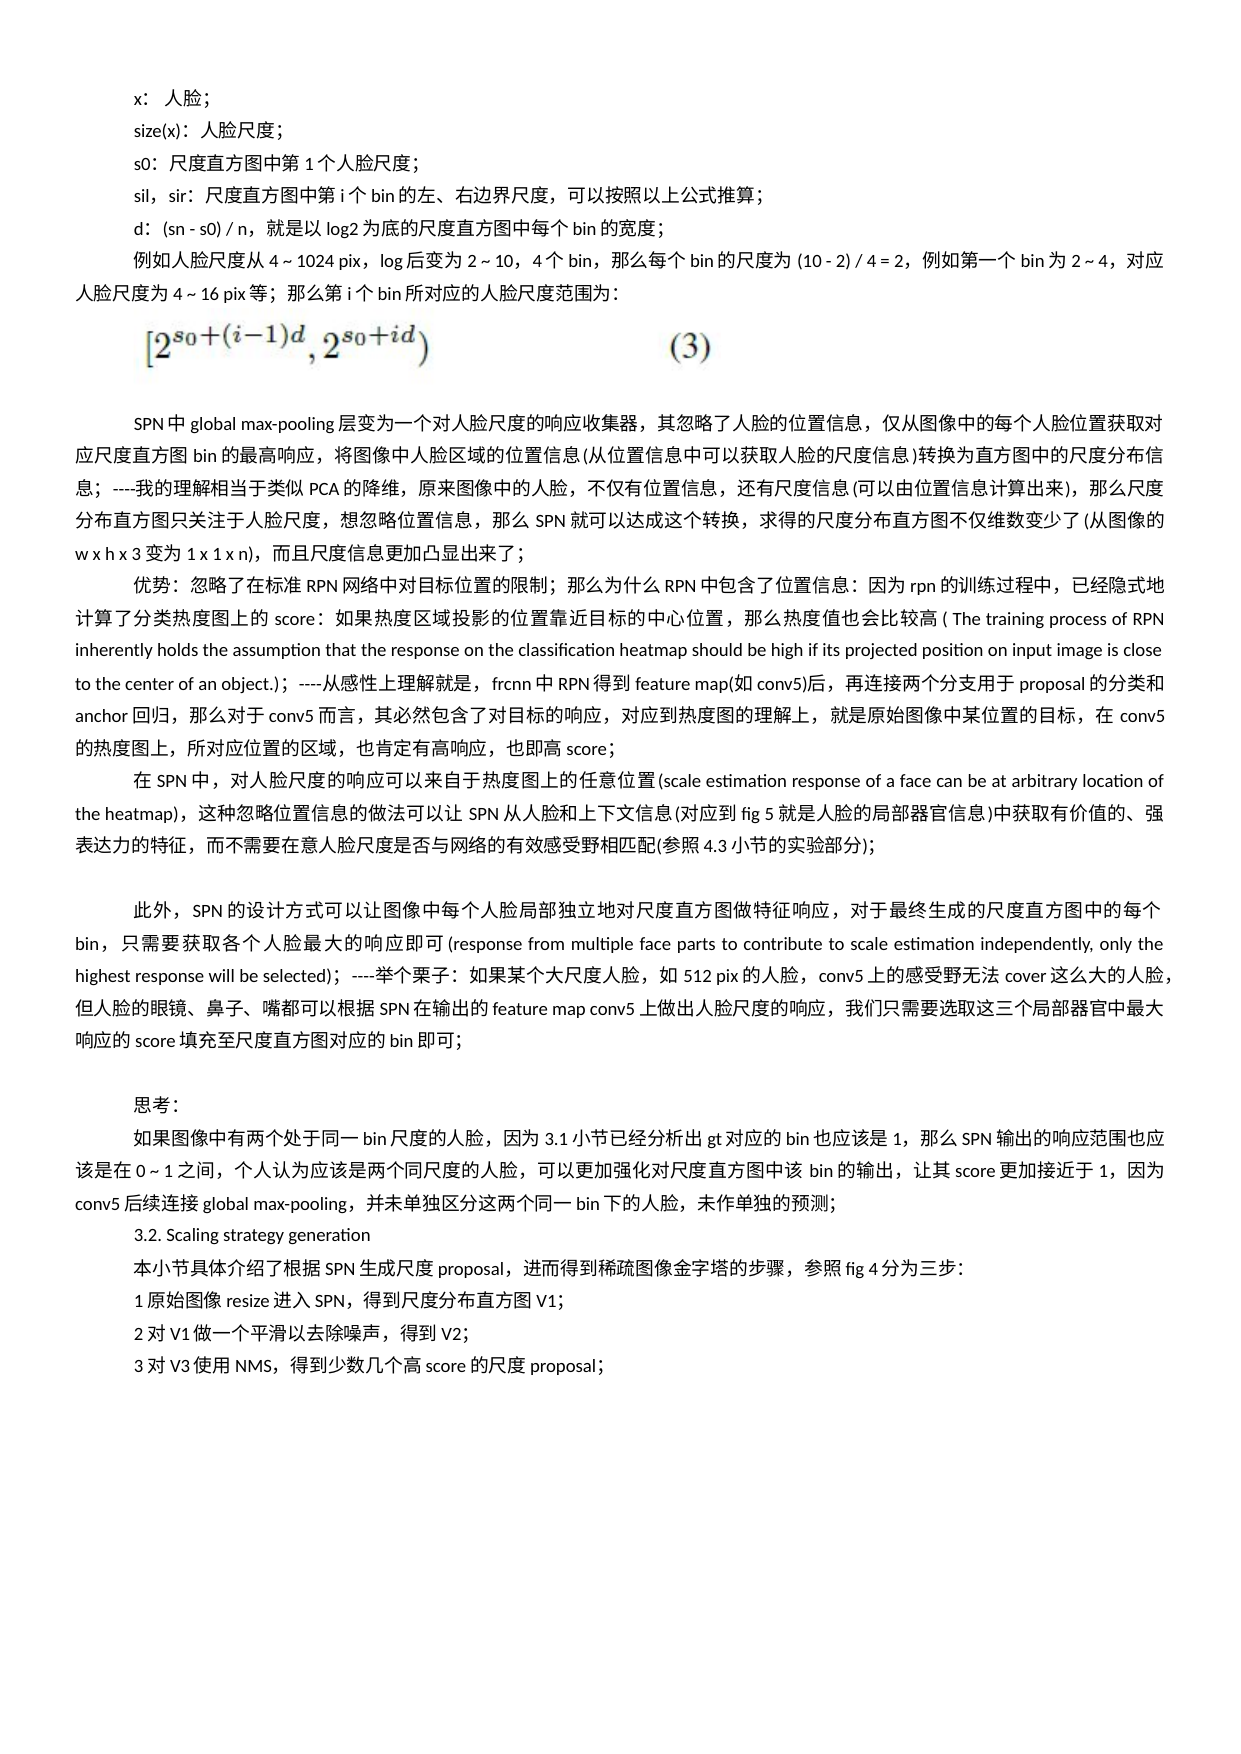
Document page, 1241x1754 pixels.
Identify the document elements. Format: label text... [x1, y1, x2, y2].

text 3.2. Scaling strategy generation [75, 1218, 1165, 1251]
text 此外，SPN的设计方式可以让图像中每个人脸局部独立地对尺度直方图做特征响应，对于最终生成的尺度直方图中的每个bin，只需要获取各个人脸最大的响应即可(response from multiple face parts to contribute to scale estimation independently, only the highest response will be selected)；----举个栗子：如果某个大尺度人脸，如512 pix的人脸，conv5上的感受野无法cover这么大的人脸，但人脸的眼镜、鼻子、嘴都可以根据SPN在输出的feature map conv5上做出人脸尺度的响应，我们只需要选取这三个局部器官中最大响应的score填充至尺度直方图对应的bin即可； [75, 893, 1165, 1056]
text 例如人脸尺度从4 ~ 1024 pix，log后变为 2 ~ 10，4个bin，那么每个bin的尺度为 (10 - 2) / 4 = 2，例如第一个bin为 2 ~ 4，对应人脸尺度为 4 ~ 16 pix等；那么第i个bin所对应的人脸尺度范围为： [75, 243, 1165, 308]
text size(x)：人脸尺度； [75, 113, 1165, 146]
text 在SPN中，对人脸尺度的响应可以来自于热度图上的任意位置(scale estimation response of a face can be at arbitrary location of the heatmap)，这种忽略位置信息的做法可以让SPN从人脸和上下文信息(对应到fig 5就是人脸的局部器官信息)中获取有价值的、强表达力的特征，而不需要在意人脸尺度是否与网络的有效感受野相匹配(参照4.3小节的实验部分)； [75, 763, 1165, 861]
text 2 对V1做一个平滑以去除噪声，得到V2； [75, 1316, 1165, 1348]
text x： 人脸； [75, 81, 1165, 113]
text 如果图像中有两个处于同一bin尺度的人脸，因为3.1小节已经分析出gt对应的bin也应该是1，那么SPN输出的响应范围也应该是在0 ~ 1之间，个人认为应该是两个同尺度的人脸，可以更加强化对尺度直方图中该bin的输出，让其score更加接近于1，因为conv5后续连接global max-pooling，并未单独区分这两个同一bin下的人脸，未作单独的预测； [75, 1121, 1165, 1218]
text 1 原始图像resize进入SPN，得到尺度分布直方图V1； [75, 1283, 1165, 1316]
text 3 对V3使用NMS，得到少数几个高score的尺度proposal； [75, 1348, 1165, 1381]
text sil，sir：尺度直方图中第i个bin的左、右边界尺度，可以按照以上公式推算； [75, 178, 1165, 211]
text s0：尺度直方图中第1个人脸尺度； [75, 146, 1165, 178]
text 本小节具体介绍了根据SPN生成尺度proposal，进而得到稀疏图像金字塔的步骤，参照fig 4分为三步： [75, 1251, 1165, 1283]
text 优势：忽略了在标准RPN网络中对目标位置的限制；那么为什么RPN中包含了位置信息：因为rpn的训练过程中，已经隐式地计算了分类热度图上的score：如果热度区域投影的位置靠近目标的中心位置，那么热度值也会比较高( The training process of RPN inherently holds the assumption that the response on the classification heatmap should be high if its projected position on input image is close to the center of an object.)；----从感性上理解就是，frcnn中RPN得到feature map(如conv5)后，再连接两个分支用于proposal的分类和anchor回归，那么对于conv5而言，其必然包含了对目标的响应，对应到热度图的理解上，就是原始图像中某位置的目标，在conv5的热度图上，所对应位置的区域，也肯定有高响应，也即高score； [75, 568, 1165, 763]
picture [133, 308, 722, 388]
text 思考： [75, 1088, 1165, 1121]
text d：(sn - s0) / n，就是以log2为底的尺度直方图中每个bin的宽度； [75, 211, 1165, 243]
text SPN中global max-pooling层变为一个对人脸尺度的响应收集器，其忽略了人脸的位置信息，仅从图像中的每个人脸位置获取对应尺度直方图bin的最高响应，将图像中人脸区域的位置信息(从位置信息中可以获取人脸的尺度信息)转换为直方图中的尺度分布信息；----我的理解相当于类似PCA的降维，原来图像中的人脸，不仅有位置信息，还有尺度信息(可以由位置信息计算出来)，那么尺度分布直方图只关注于人脸尺度，想忽略位置信息，那么SPN就可以达成这个转换，求得的尺度分布直方图不仅维数变少了(从图像的w x h x 3变为1 x 1 x n)，而且尺度信息更加凸显出来了； [75, 406, 1165, 568]
